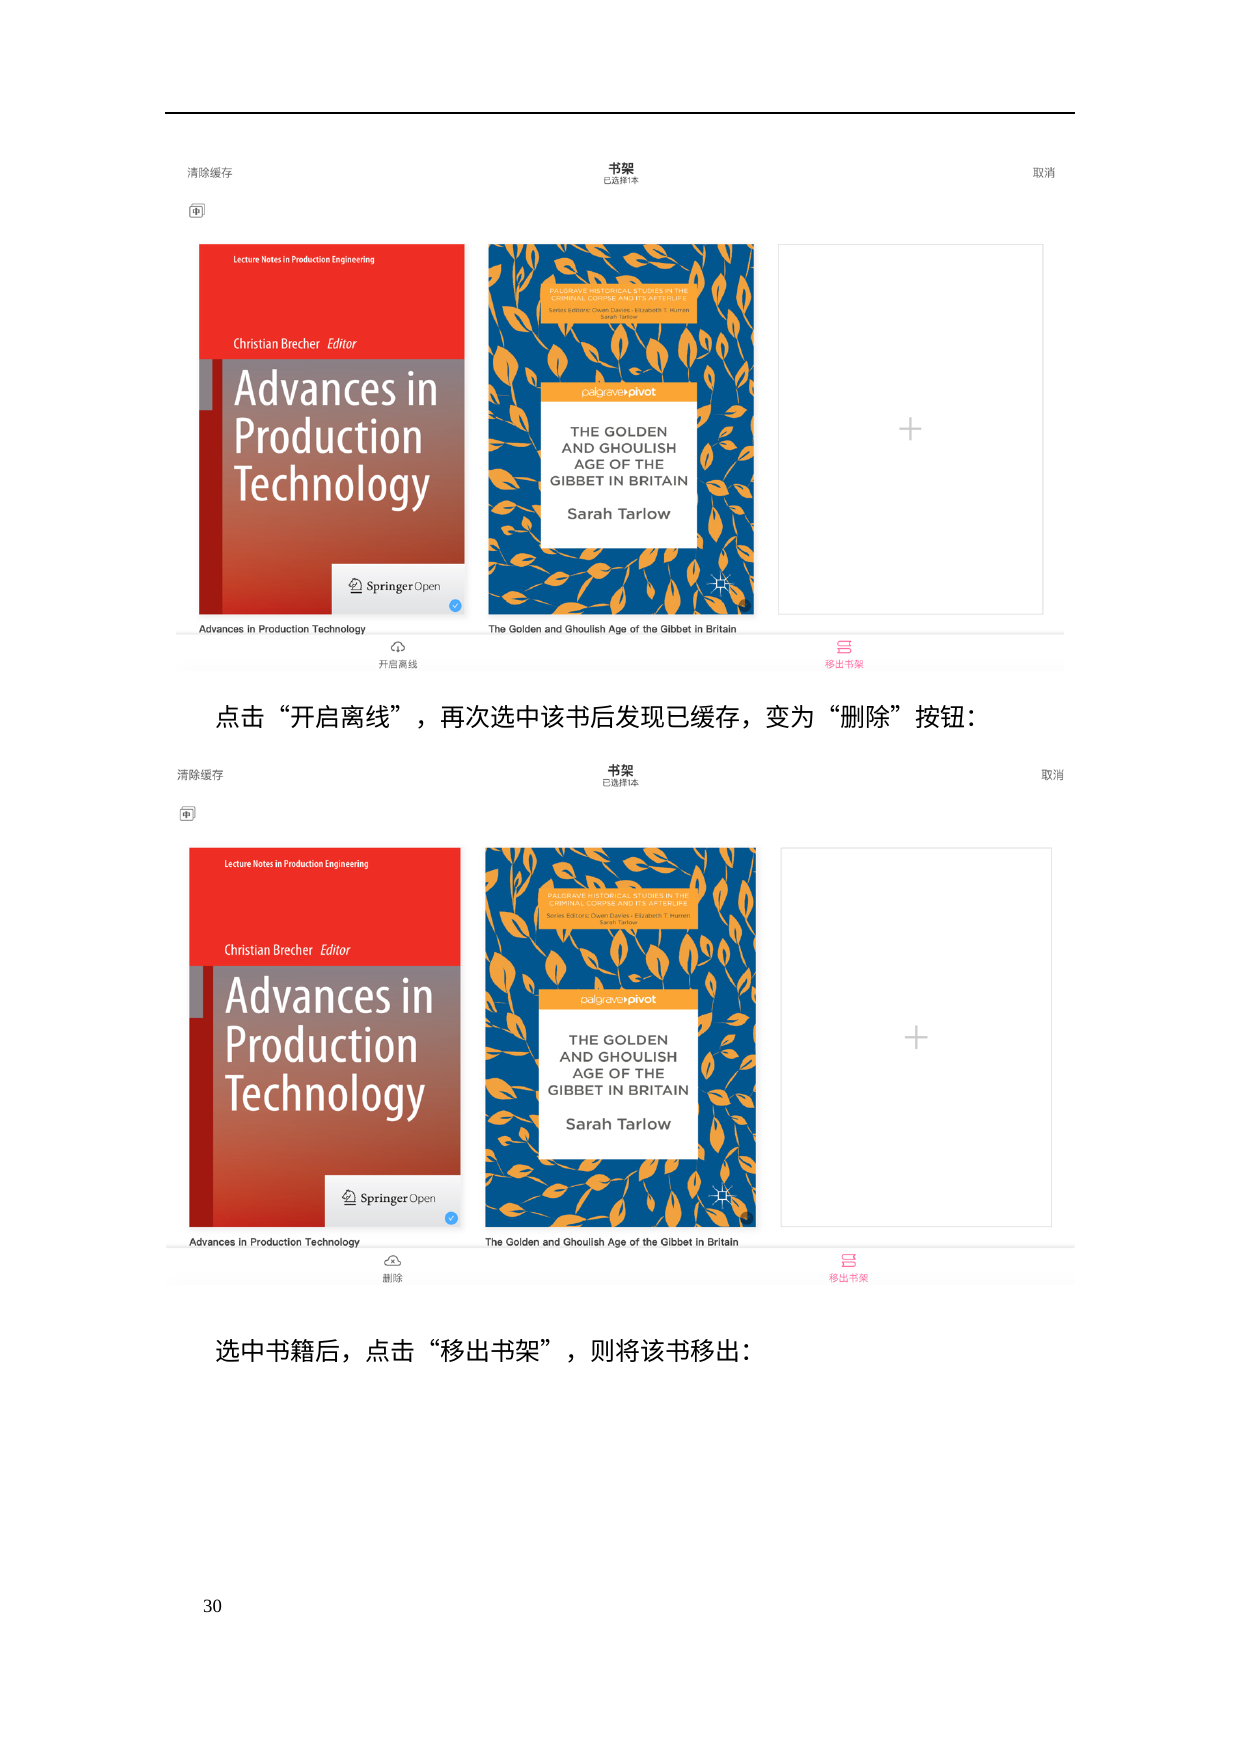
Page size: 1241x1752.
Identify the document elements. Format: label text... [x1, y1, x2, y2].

picture [165, 757, 1075, 1285]
text 选中书籍后，点击“移出书架”，则将该书移出： [165, 1317, 1075, 1382]
text 点击“开启离线”，再次选中该书后发现已缓存，变为“删除”按钮： [165, 683, 1075, 748]
picture [176, 156, 1064, 671]
